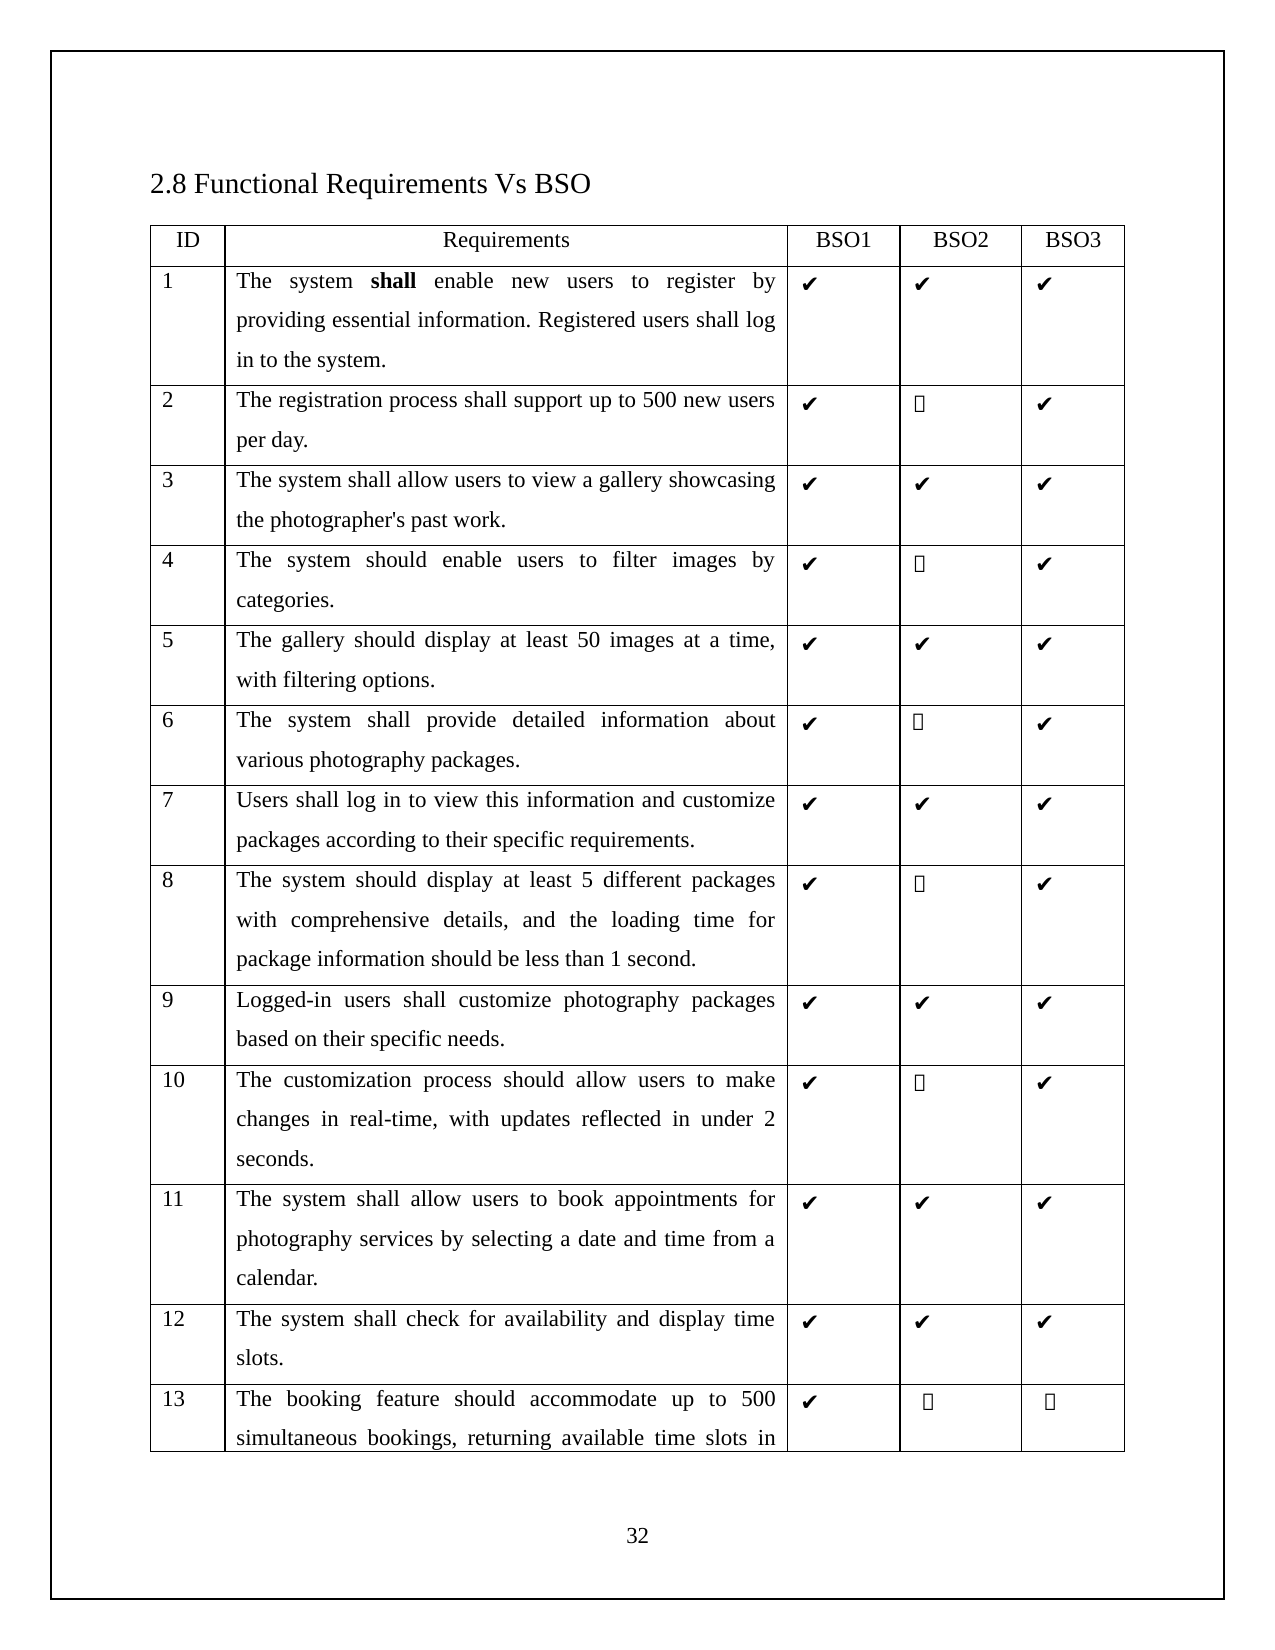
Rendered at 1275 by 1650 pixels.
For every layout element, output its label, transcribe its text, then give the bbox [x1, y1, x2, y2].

table_cell The gallery should display at least 50 images at a time, with filtering options. [226, 626, 787, 705]
table_cell [1022, 386, 1124, 465]
table_cell [901, 546, 1021, 625]
table_cell [1022, 546, 1124, 625]
table_header BSO1 [788, 226, 899, 266]
table_cell The system should enable users to filter images by categories. [226, 546, 787, 625]
table_cell [788, 626, 899, 705]
table_cell 8 [151, 866, 224, 985]
table_cell [1022, 986, 1124, 1065]
table_cell [788, 1066, 899, 1184]
table_cell [1022, 866, 1124, 985]
table_cell ❌ [901, 706, 1021, 785]
table_cell [901, 986, 1021, 1065]
table_cell [1022, 1185, 1124, 1304]
table_cell [788, 1305, 899, 1384]
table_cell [226, 1385, 787, 1451]
table_cell 13 [151, 1385, 224, 1451]
table_cell The system shall enable new users to register by providing essential information. Registered users shall log in to the system. [226, 267, 787, 385]
table_cell [1022, 706, 1124, 785]
table_cell 7 [151, 786, 224, 865]
table_cell [901, 786, 1021, 865]
table_cell [901, 267, 1021, 385]
table_cell [1022, 1066, 1124, 1184]
table_cell 9 [151, 986, 224, 1065]
table_cell The system shall allow users to book appointments for photography services by selecting a date and time from a calendar. [226, 1185, 787, 1304]
table_cell 6 [151, 706, 224, 785]
table_header BSO2 [901, 226, 1021, 266]
table_cell [901, 1185, 1021, 1304]
table_cell The system should display at least 5 different packages with comprehensive details, and the loading time for package information should be less than 1 second. [226, 866, 787, 985]
table_cell [1022, 267, 1124, 385]
table_cell 2 [151, 386, 224, 465]
table_cell [788, 386, 899, 465]
table_cell [1022, 1305, 1124, 1384]
table_cell The system shall allow users to view a gallery showcasing the photographer's past work. [226, 466, 787, 545]
table_cell [788, 1385, 899, 1451]
table_cell The system shall check for availability and display time slots. [226, 1305, 787, 1384]
subtitle 2.8 Functional Requirements Vs BSO [150, 167, 1125, 200]
table_cell The system shall provide detailed information about various photography packages. [226, 706, 787, 785]
table_cell The customization process should allow users to make changes in real-time, with updates reflected in under 2 seconds. [226, 1066, 787, 1184]
table_cell [788, 786, 899, 865]
table_cell [901, 1066, 1021, 1184]
table_cell [788, 267, 899, 385]
table_cell [1022, 466, 1124, 545]
table_cell [901, 386, 1021, 465]
table_cell [788, 546, 899, 625]
table_cell 1 [151, 267, 224, 385]
table_header ID [151, 226, 224, 266]
table_cell [901, 466, 1021, 545]
table_cell [1022, 786, 1124, 865]
table_cell 3 [151, 466, 224, 545]
table_cell [788, 866, 899, 985]
table_cell [901, 1385, 1021, 1451]
table_cell 12 [151, 1305, 224, 1384]
table_cell 4 [151, 546, 224, 625]
table_cell [1022, 626, 1124, 705]
table_cell [788, 706, 899, 785]
table_cell Users shall log in to view this information and customize packages according to their specific requirements. [226, 786, 787, 865]
table_cell [788, 466, 899, 545]
table_header BSO3 [1022, 226, 1124, 266]
table_cell [901, 866, 1021, 985]
table_cell [788, 986, 899, 1065]
table_cell Logged-in users shall customize photography packages based on their specific needs. [226, 986, 787, 1065]
table_cell [901, 626, 1021, 705]
table_cell 5 [151, 626, 224, 705]
table_header Requirements [226, 226, 787, 266]
table_cell [1022, 1385, 1124, 1451]
table_cell [788, 1185, 899, 1304]
table_cell 10 [151, 1066, 224, 1184]
table_cell The registration process shall support up to 500 new users per day. [226, 386, 787, 465]
table_cell 11 [151, 1185, 224, 1304]
table_cell [901, 1305, 1021, 1384]
